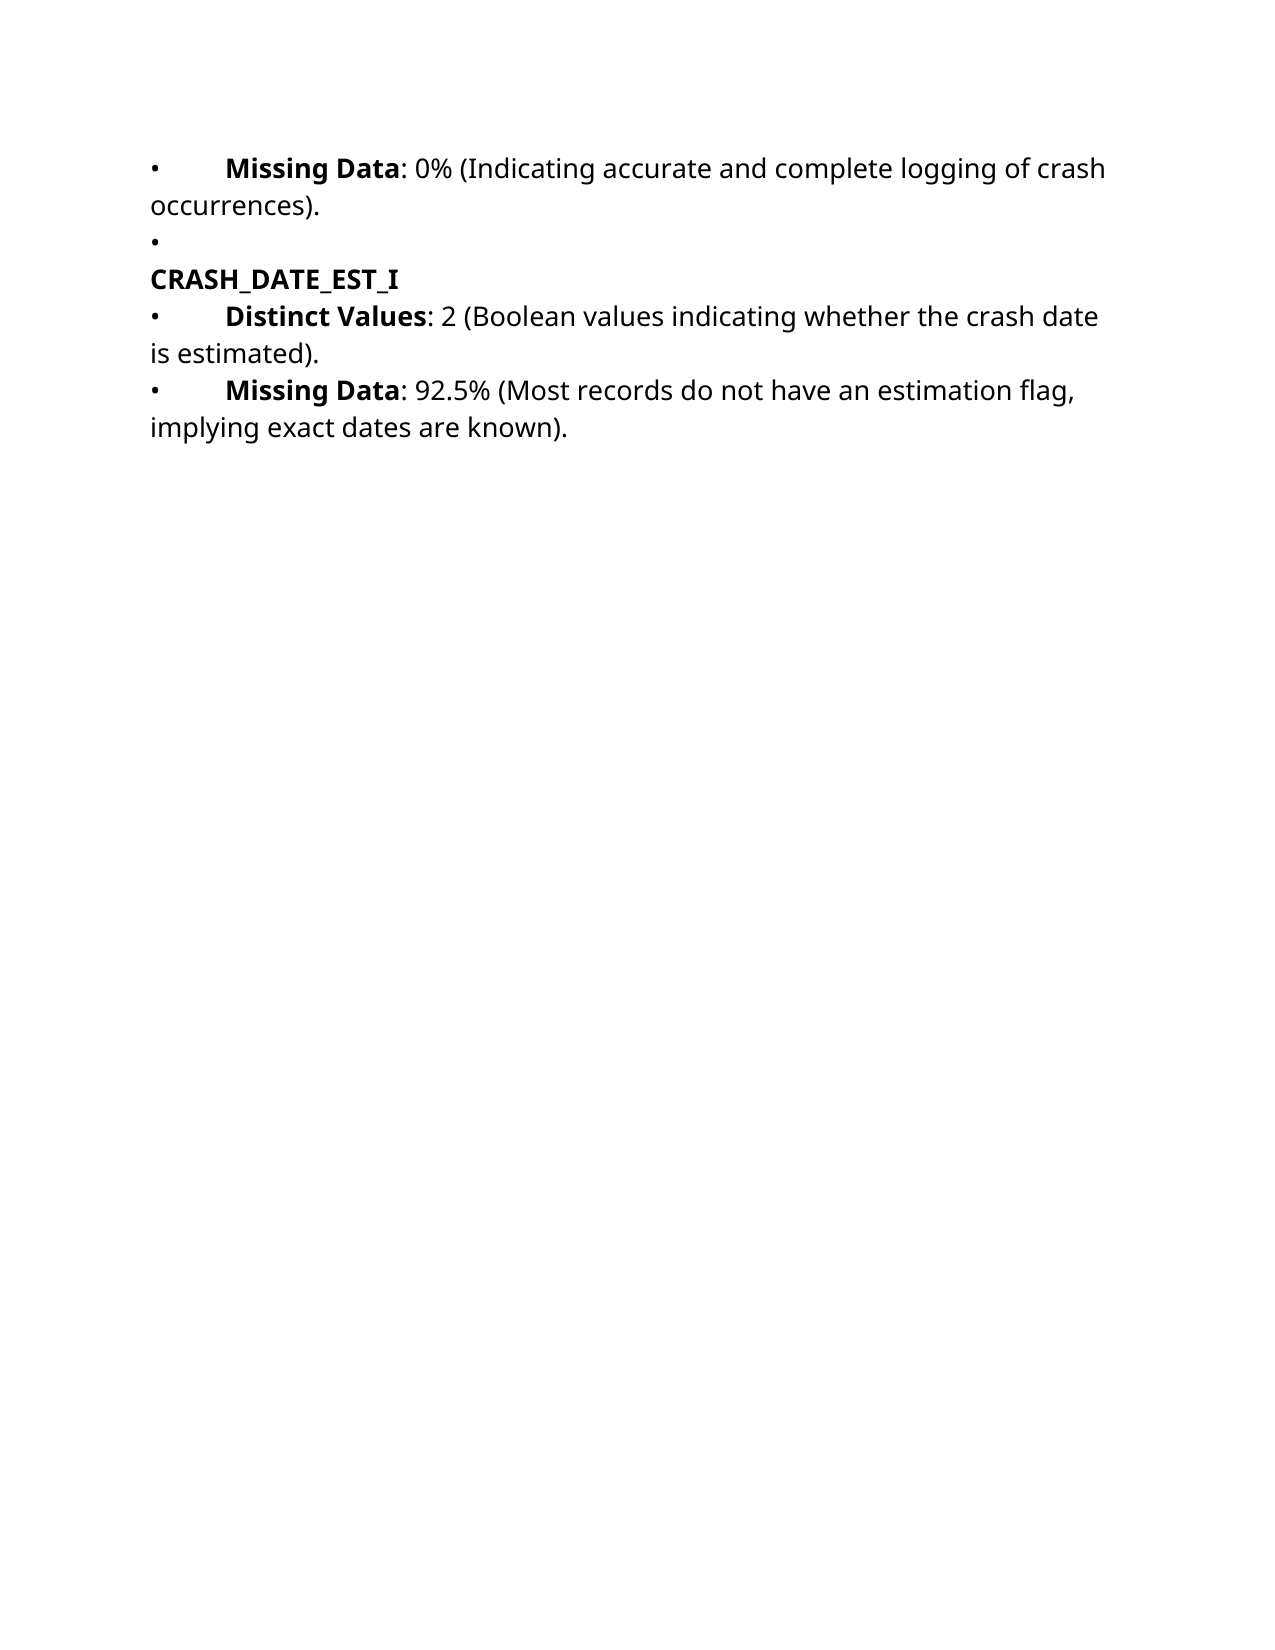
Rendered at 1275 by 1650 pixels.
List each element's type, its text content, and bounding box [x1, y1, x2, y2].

list Missing Data: 0% (Indicating accurate and complete logging of crash occurrences). [150, 150, 1125, 224]
list Missing Data: 92.5% (Most records do not have an estimation flag, implying exact dates are known). [150, 371, 1125, 445]
list Distinct Values: 2 (Boolean values indicating whether the crash date is estimated). [150, 297, 1125, 371]
text CRASH_DATE_EST_I [150, 261, 1125, 297]
